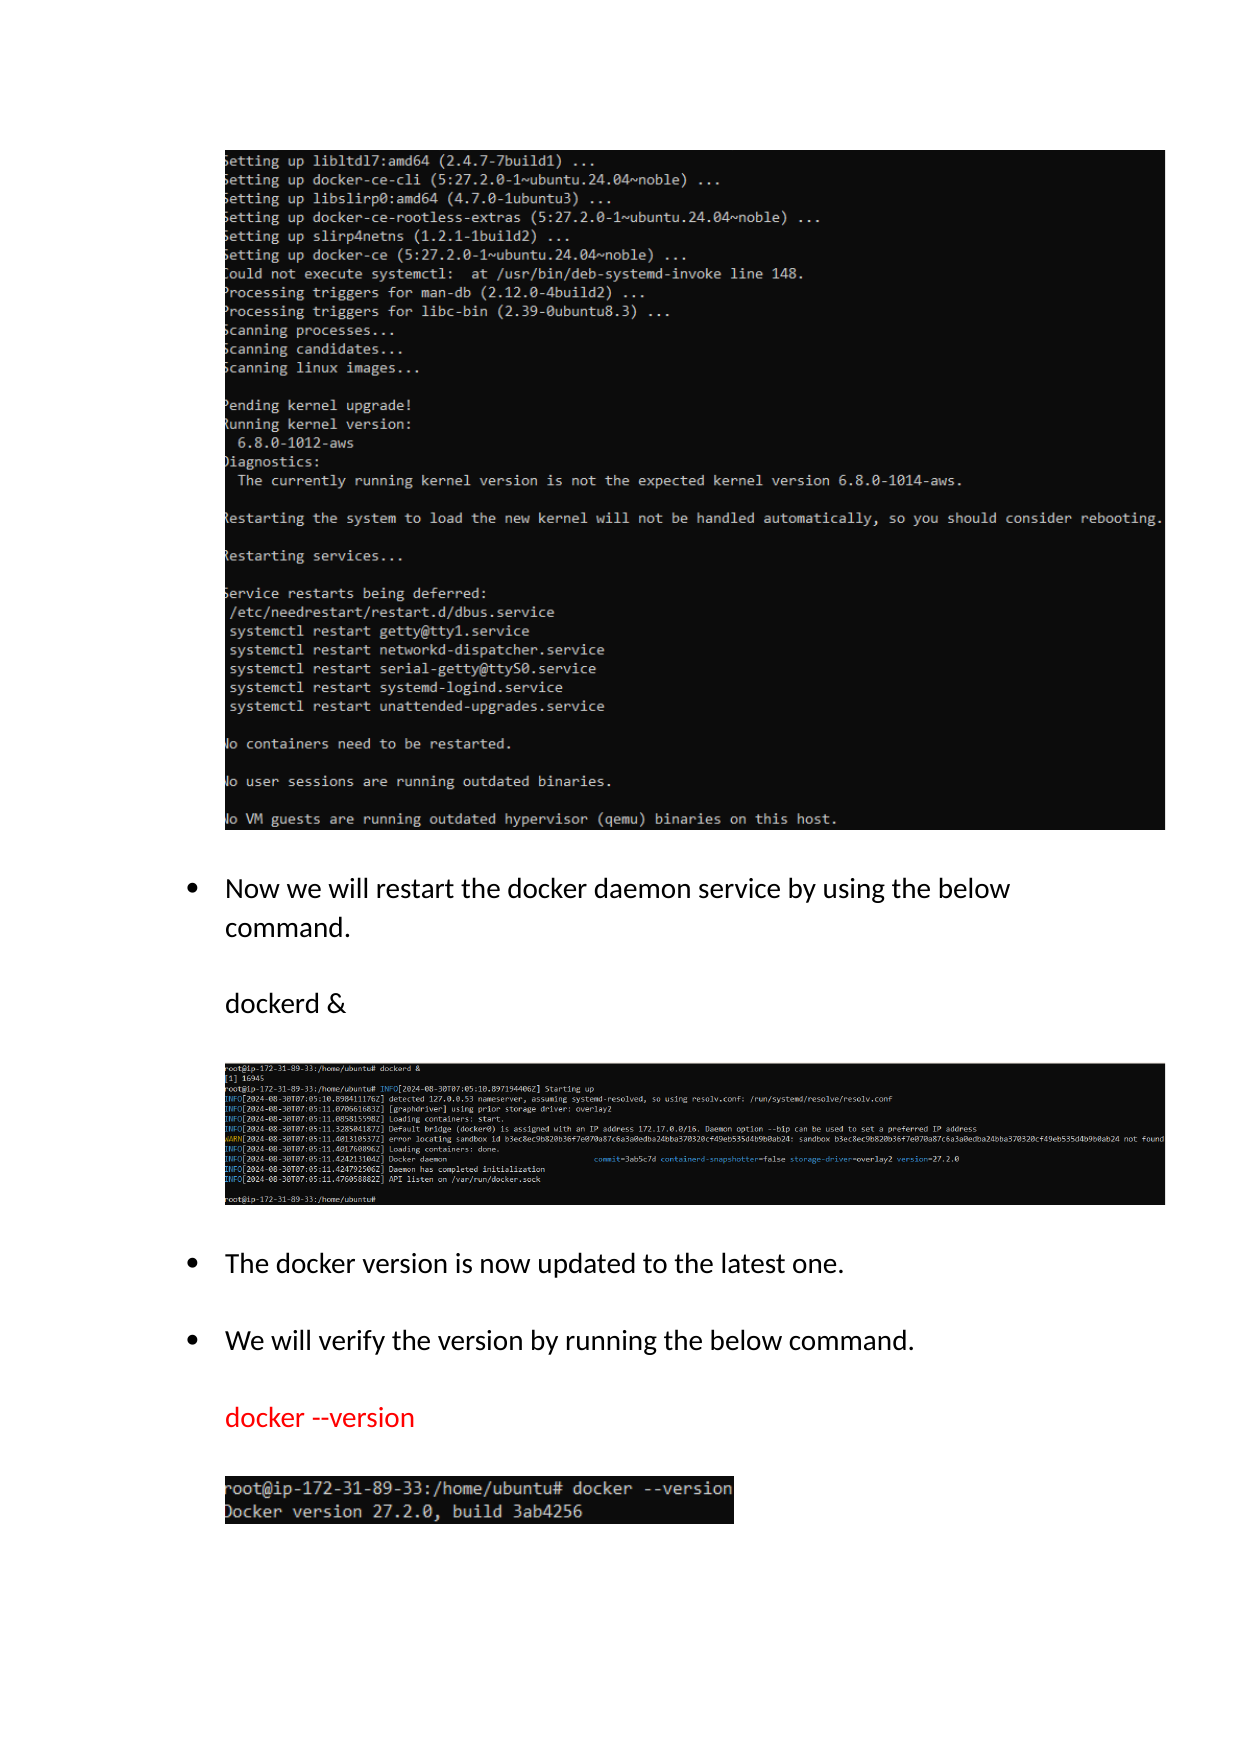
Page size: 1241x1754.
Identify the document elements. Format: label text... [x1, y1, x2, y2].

picture [225, 150, 1166, 830]
picture [225, 1476, 734, 1524]
list Now we will restart the docker daemon service by using the below command. [187, 870, 1090, 944]
picture [225, 1062, 1166, 1205]
list We will verify the version by running the below command. [187, 1322, 1090, 1358]
list dockerd & [225, 986, 1090, 1021]
list docker --version [225, 1399, 1090, 1435]
list The docker version is now updated to the latest one. [187, 1245, 1090, 1281]
